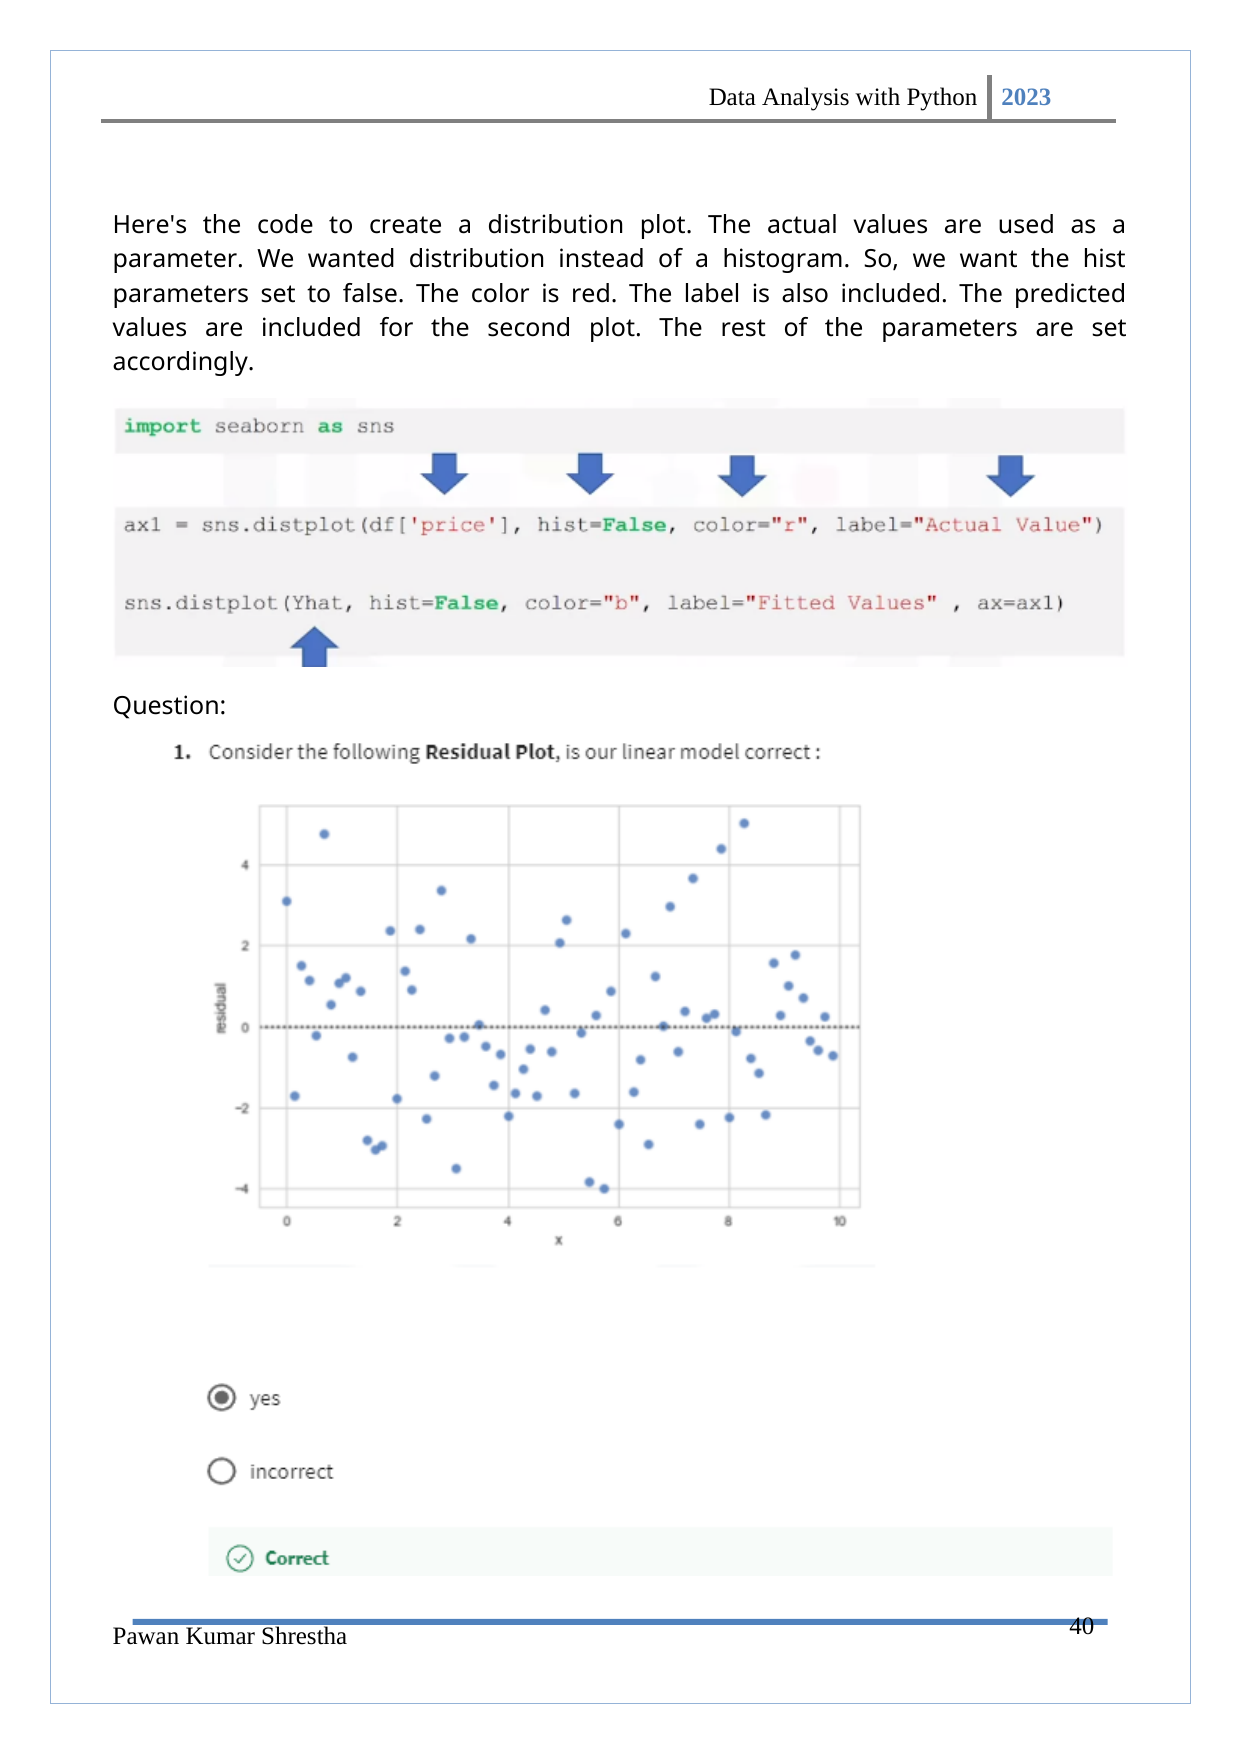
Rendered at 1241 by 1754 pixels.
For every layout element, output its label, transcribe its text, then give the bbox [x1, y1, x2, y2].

picture [112, 742, 1113, 1576]
picture [112, 398, 1128, 667]
text Here's the code to create a distribution plot. The actual values are used as a parameter. We wanted distribution instead of a histogram. So, we want the hist parameters set to false. The color is red. The label is also included. The predicted values are included for the second plot. The rest of the parameters are set accordingly. [112, 207, 1128, 377]
text Question: [112, 688, 1128, 722]
